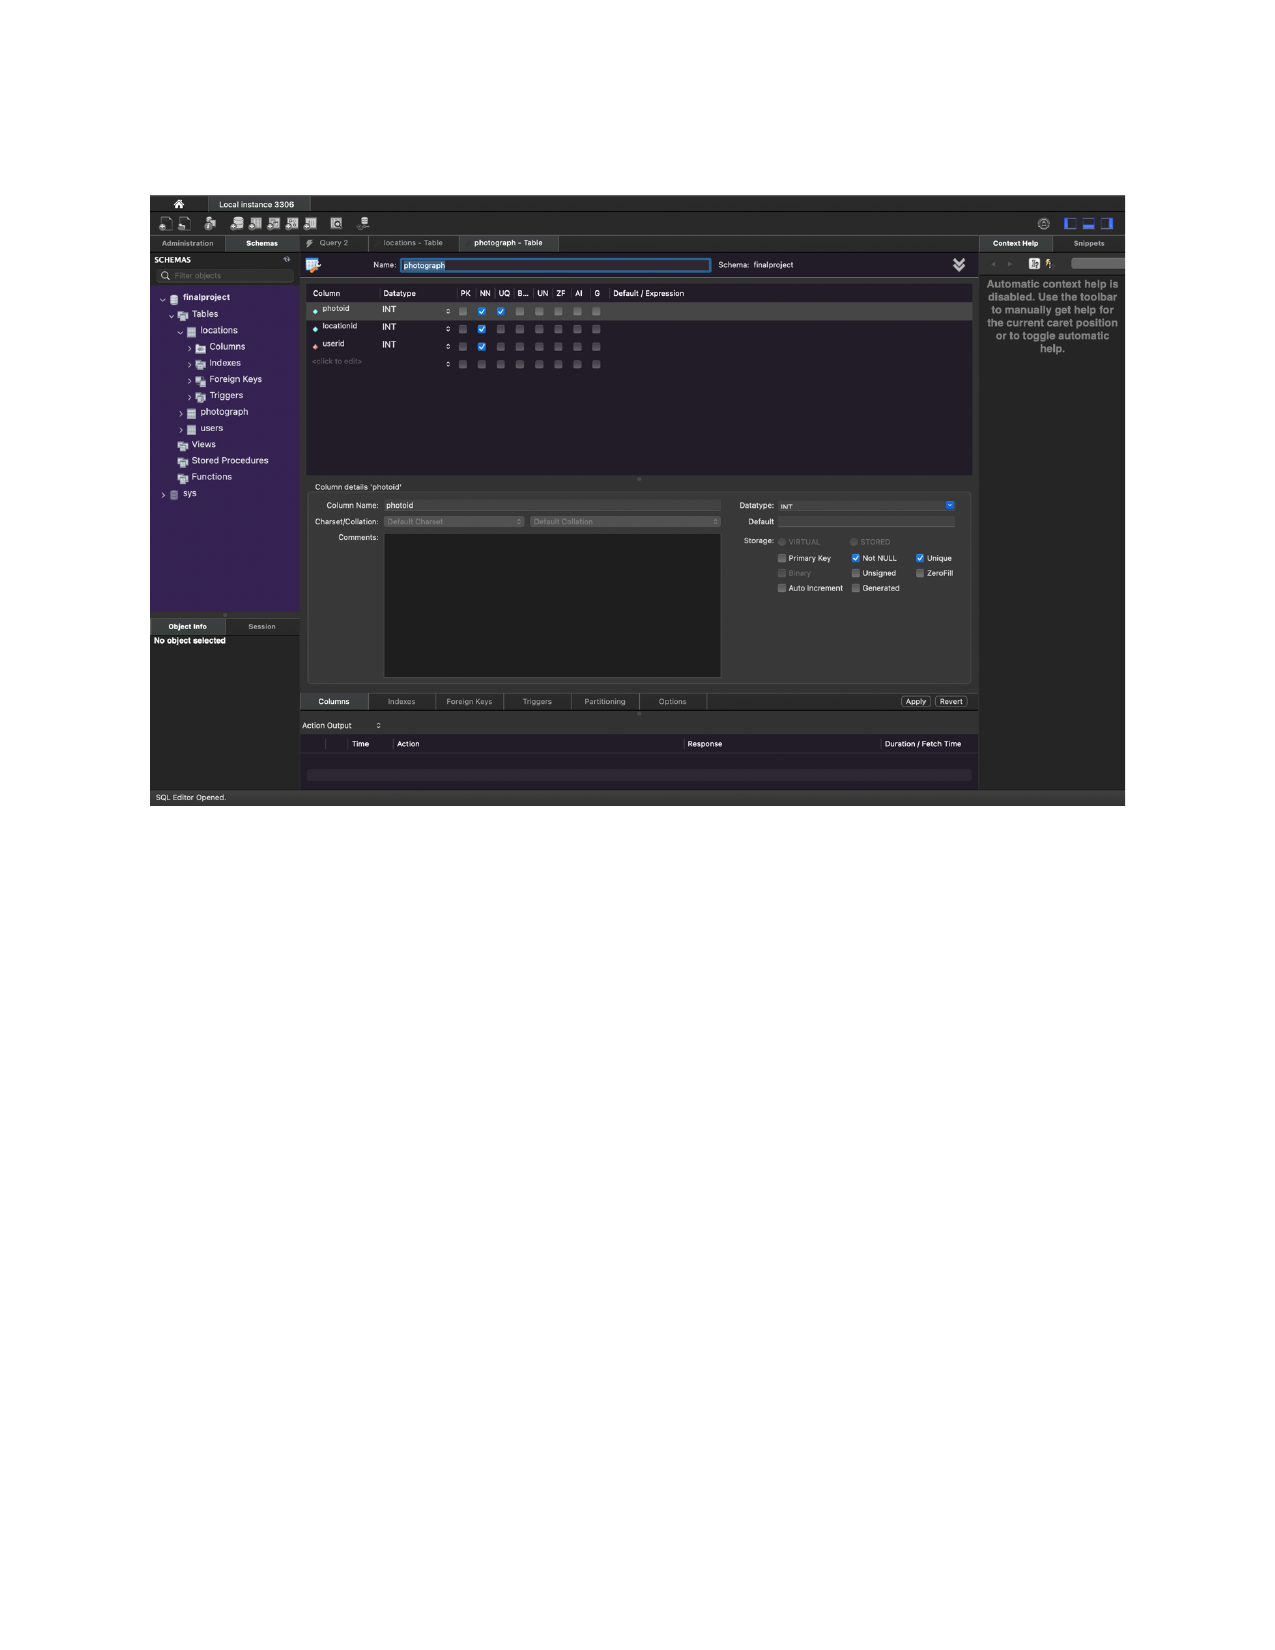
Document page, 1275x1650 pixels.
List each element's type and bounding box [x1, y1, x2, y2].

picture [150, 195, 1125, 806]
